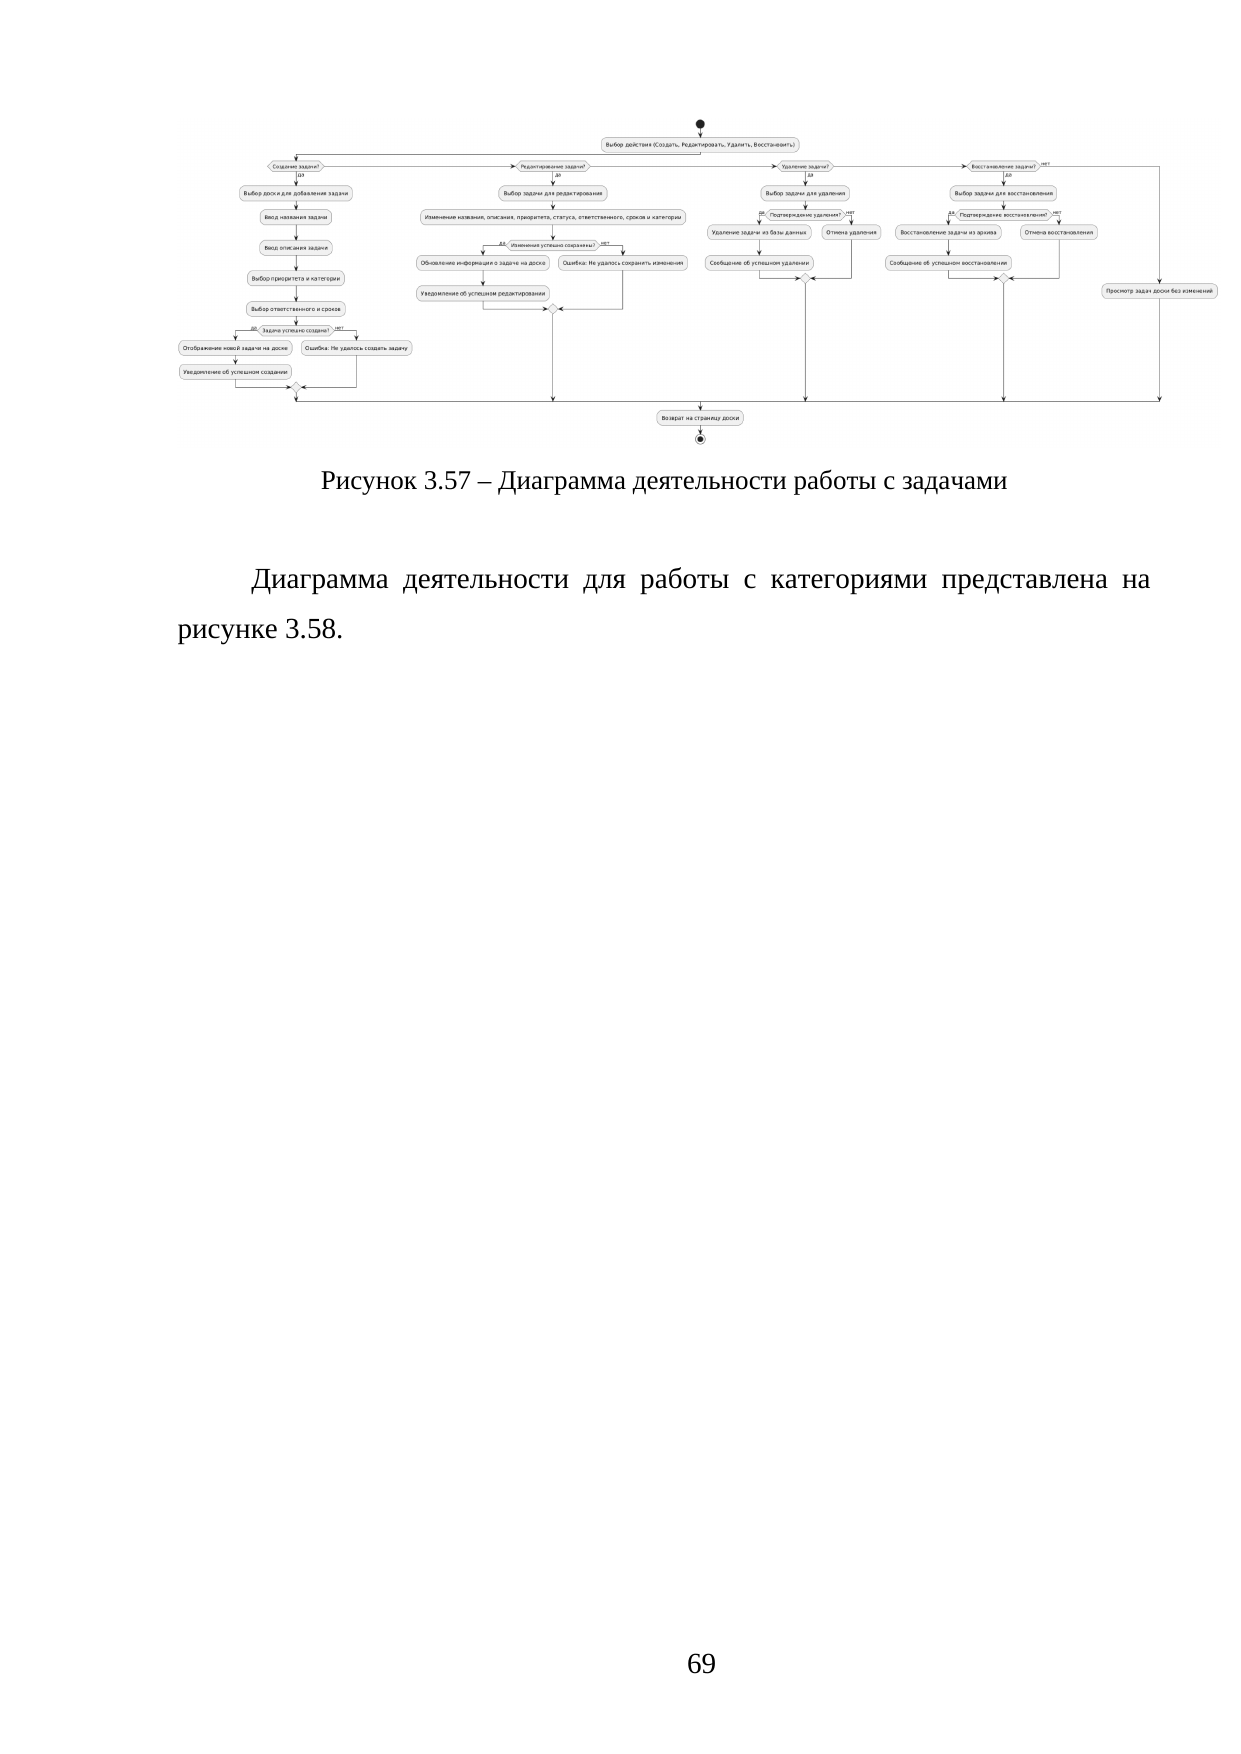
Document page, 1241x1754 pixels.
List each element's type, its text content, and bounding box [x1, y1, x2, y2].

text Рисунок 3.57 – Диаграмма деятельности работы с задачами [177, 464, 1152, 496]
picture [177, 118, 1222, 448]
text Диаграмма деятельности для работы с категориями представлена на рисунке 3.58. [177, 561, 1152, 645]
